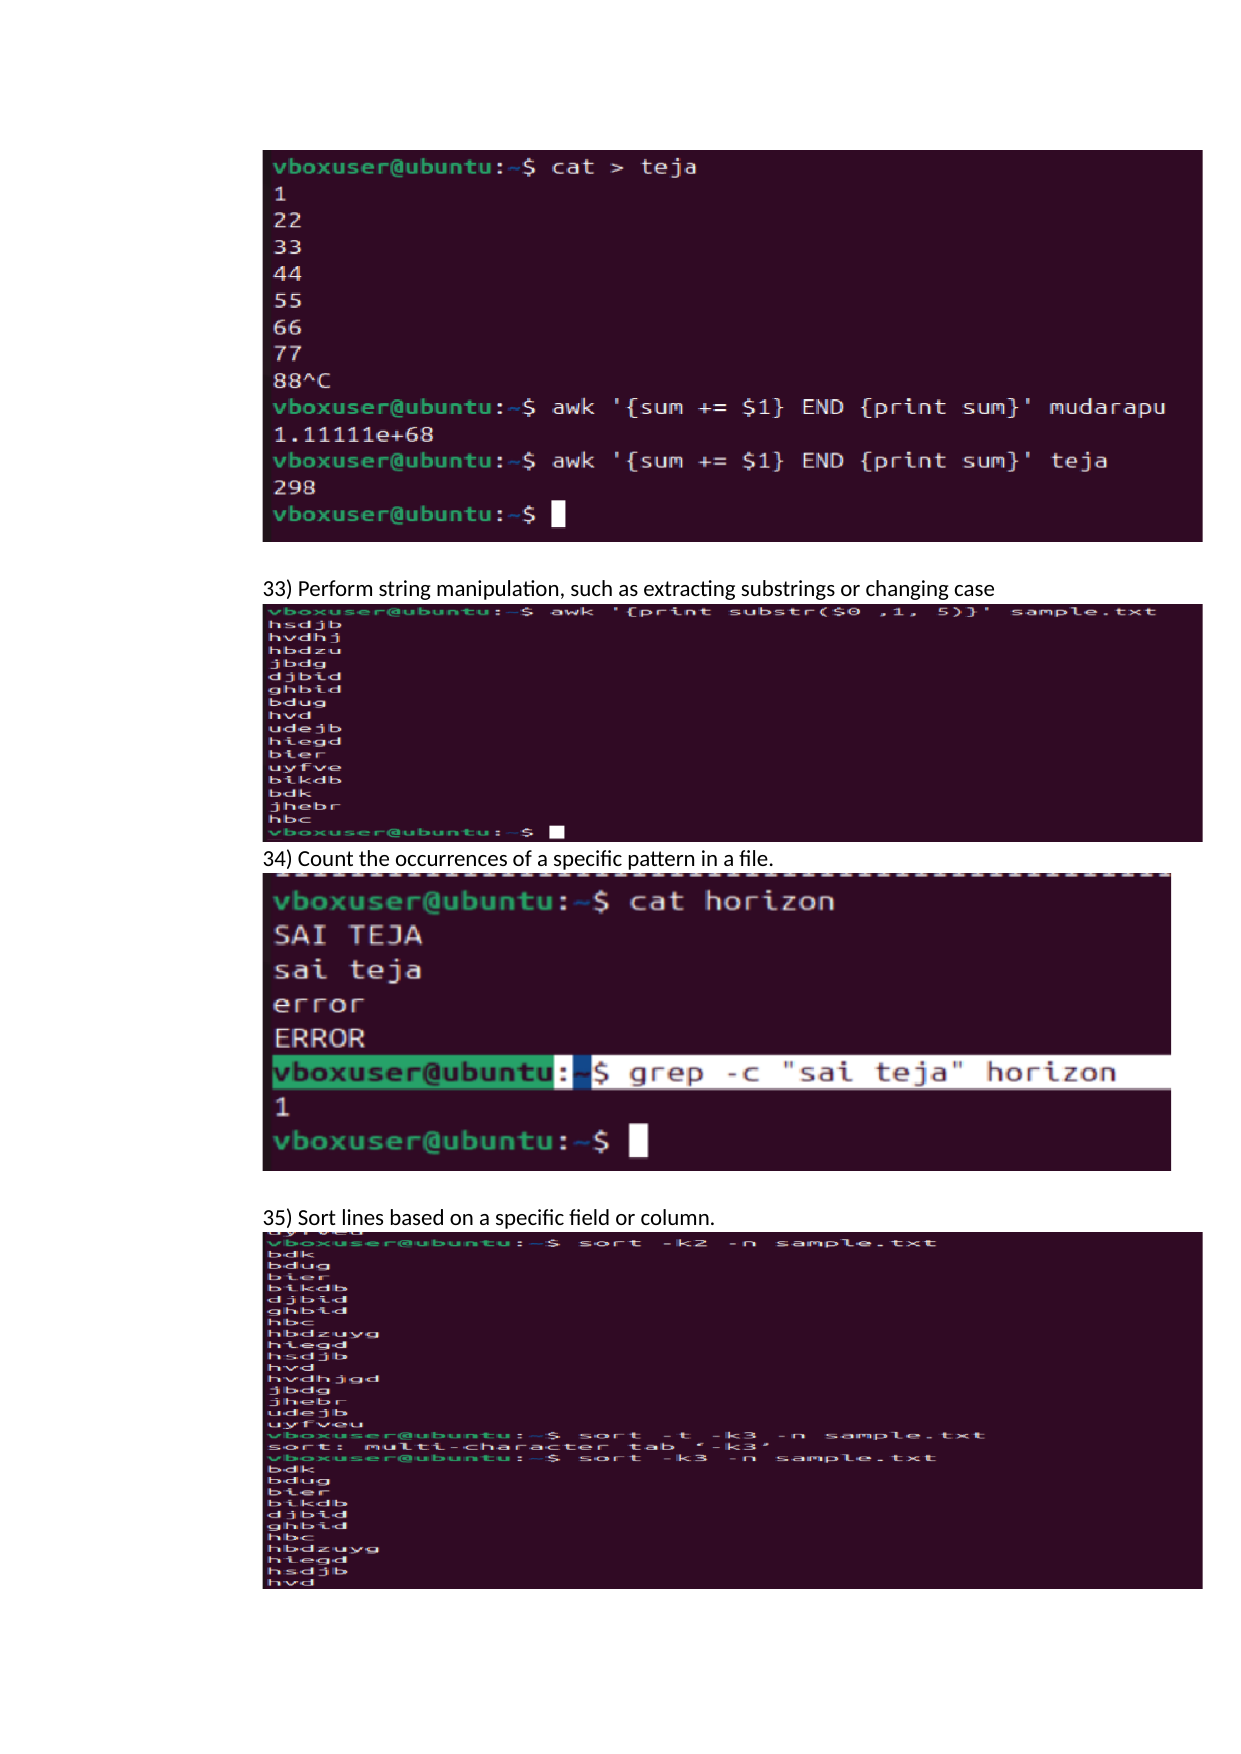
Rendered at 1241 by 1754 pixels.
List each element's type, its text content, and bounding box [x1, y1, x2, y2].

picture [262, 604, 1203, 842]
picture [262, 150, 1203, 542]
picture [262, 1232, 1203, 1589]
picture [262, 873, 1172, 1171]
list 33) Perform string manipulation, such as extracting substrings or changing case [262, 574, 1090, 602]
list 34) Count the occurrences of a specific pattern in a file. [262, 844, 1090, 872]
list 35) Sort lines based on a specific field or column. [262, 1203, 1090, 1231]
